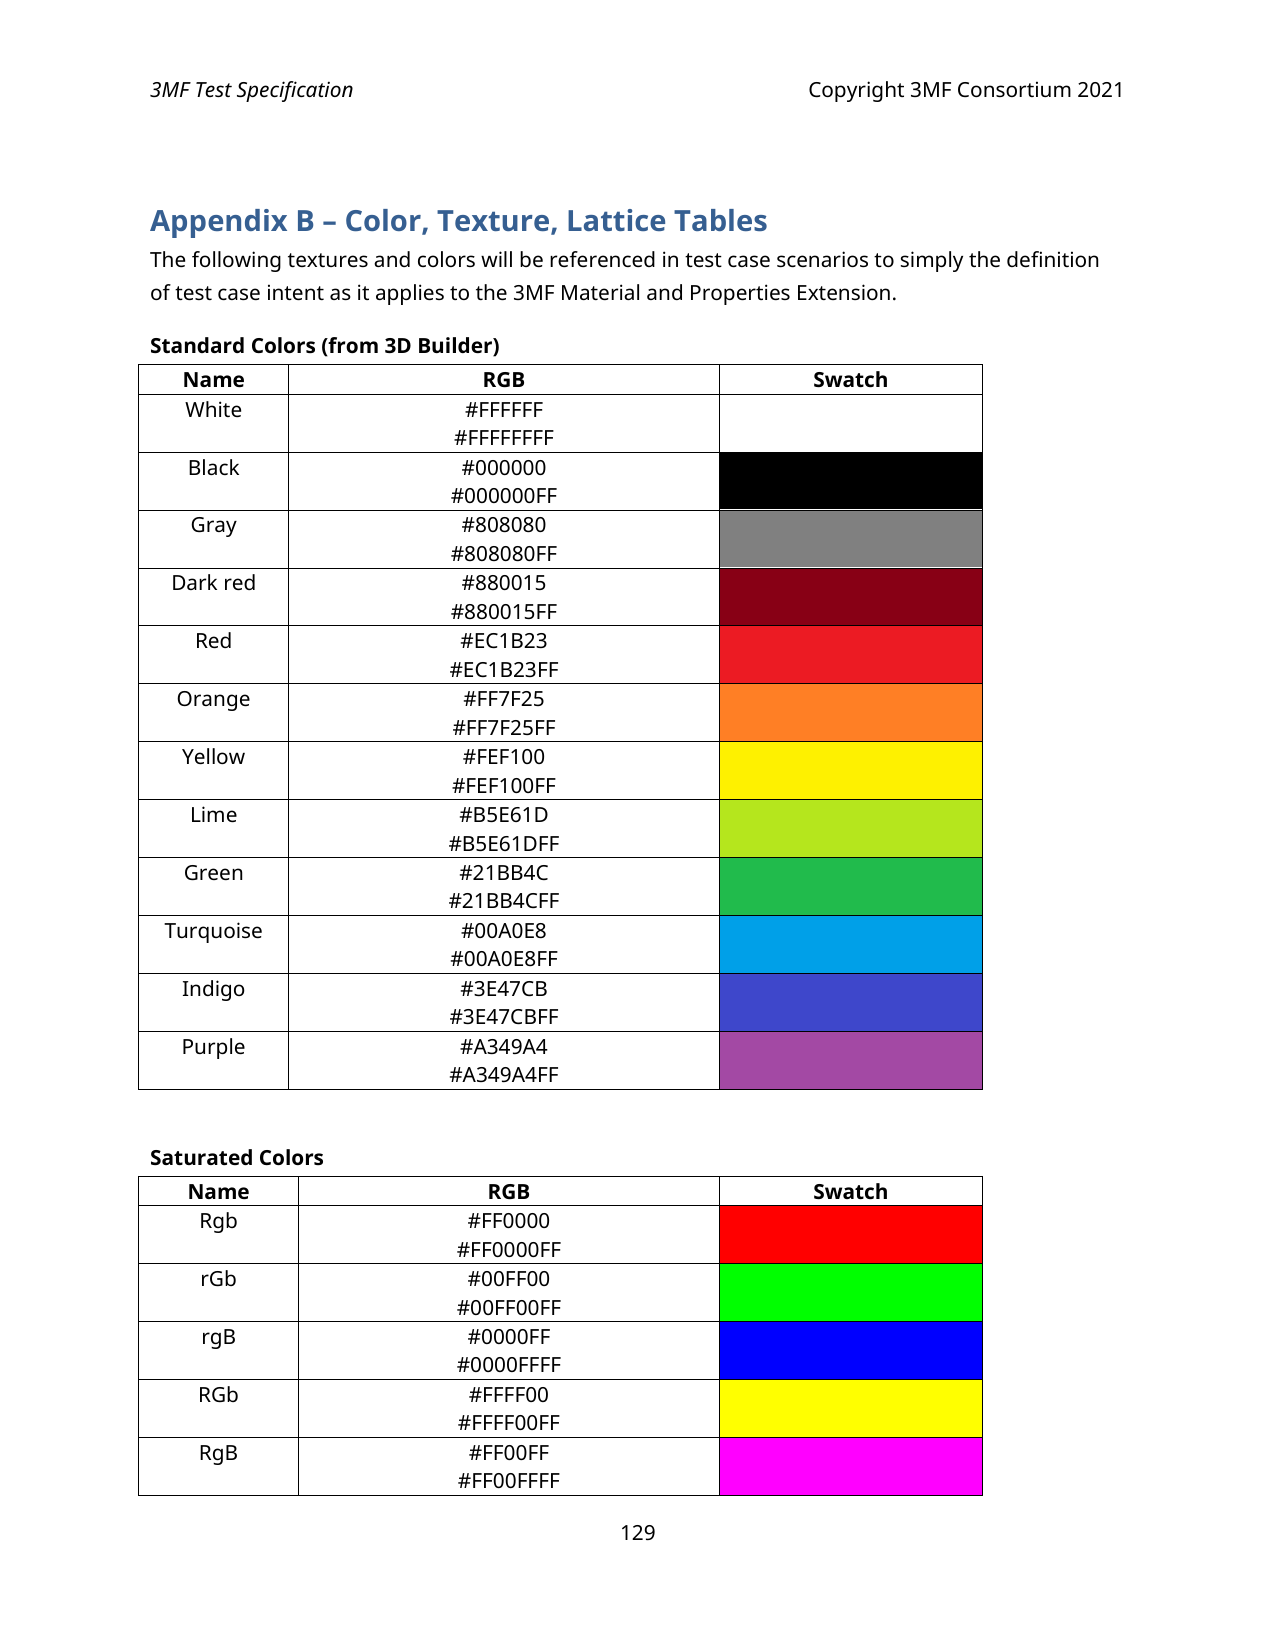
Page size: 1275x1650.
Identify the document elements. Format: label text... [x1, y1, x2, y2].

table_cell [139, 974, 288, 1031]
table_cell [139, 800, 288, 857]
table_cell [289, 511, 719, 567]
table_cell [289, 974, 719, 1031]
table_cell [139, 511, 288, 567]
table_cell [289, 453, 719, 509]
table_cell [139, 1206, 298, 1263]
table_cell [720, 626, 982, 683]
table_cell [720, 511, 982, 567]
text Saturated Colors [150, 1143, 1125, 1172]
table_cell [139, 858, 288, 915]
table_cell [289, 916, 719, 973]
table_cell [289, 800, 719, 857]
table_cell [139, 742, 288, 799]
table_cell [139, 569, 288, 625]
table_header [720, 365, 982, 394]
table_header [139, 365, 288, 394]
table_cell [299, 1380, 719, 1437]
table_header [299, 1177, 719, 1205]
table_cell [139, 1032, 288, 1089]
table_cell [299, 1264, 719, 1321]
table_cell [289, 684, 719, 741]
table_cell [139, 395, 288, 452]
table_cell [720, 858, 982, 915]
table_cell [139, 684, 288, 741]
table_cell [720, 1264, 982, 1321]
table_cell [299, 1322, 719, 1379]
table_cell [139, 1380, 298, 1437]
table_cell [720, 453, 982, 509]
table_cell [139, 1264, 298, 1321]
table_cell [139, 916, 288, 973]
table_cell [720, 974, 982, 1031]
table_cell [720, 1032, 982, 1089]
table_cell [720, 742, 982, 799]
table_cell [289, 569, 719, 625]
subtitle Appendix B – Color, Texture, Lattice Tables [150, 200, 1125, 240]
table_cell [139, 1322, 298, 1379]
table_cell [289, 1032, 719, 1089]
text The following textures and colors will be referenced in test case scenarios to simply the definition of test case intent as it applies to the 3MF Material and Properties Extension. [150, 246, 1125, 307]
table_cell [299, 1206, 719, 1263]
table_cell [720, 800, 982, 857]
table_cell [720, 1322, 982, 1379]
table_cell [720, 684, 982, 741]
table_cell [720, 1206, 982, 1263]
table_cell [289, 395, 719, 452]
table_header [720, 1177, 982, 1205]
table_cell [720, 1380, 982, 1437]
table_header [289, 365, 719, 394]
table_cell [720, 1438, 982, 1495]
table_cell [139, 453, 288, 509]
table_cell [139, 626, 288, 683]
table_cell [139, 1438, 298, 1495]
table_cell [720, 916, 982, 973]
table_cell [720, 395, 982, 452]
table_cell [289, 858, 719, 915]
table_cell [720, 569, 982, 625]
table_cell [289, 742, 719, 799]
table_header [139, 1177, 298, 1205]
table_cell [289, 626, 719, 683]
text Standard Colors (from 3D Builder) [150, 332, 1125, 360]
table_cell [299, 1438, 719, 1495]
